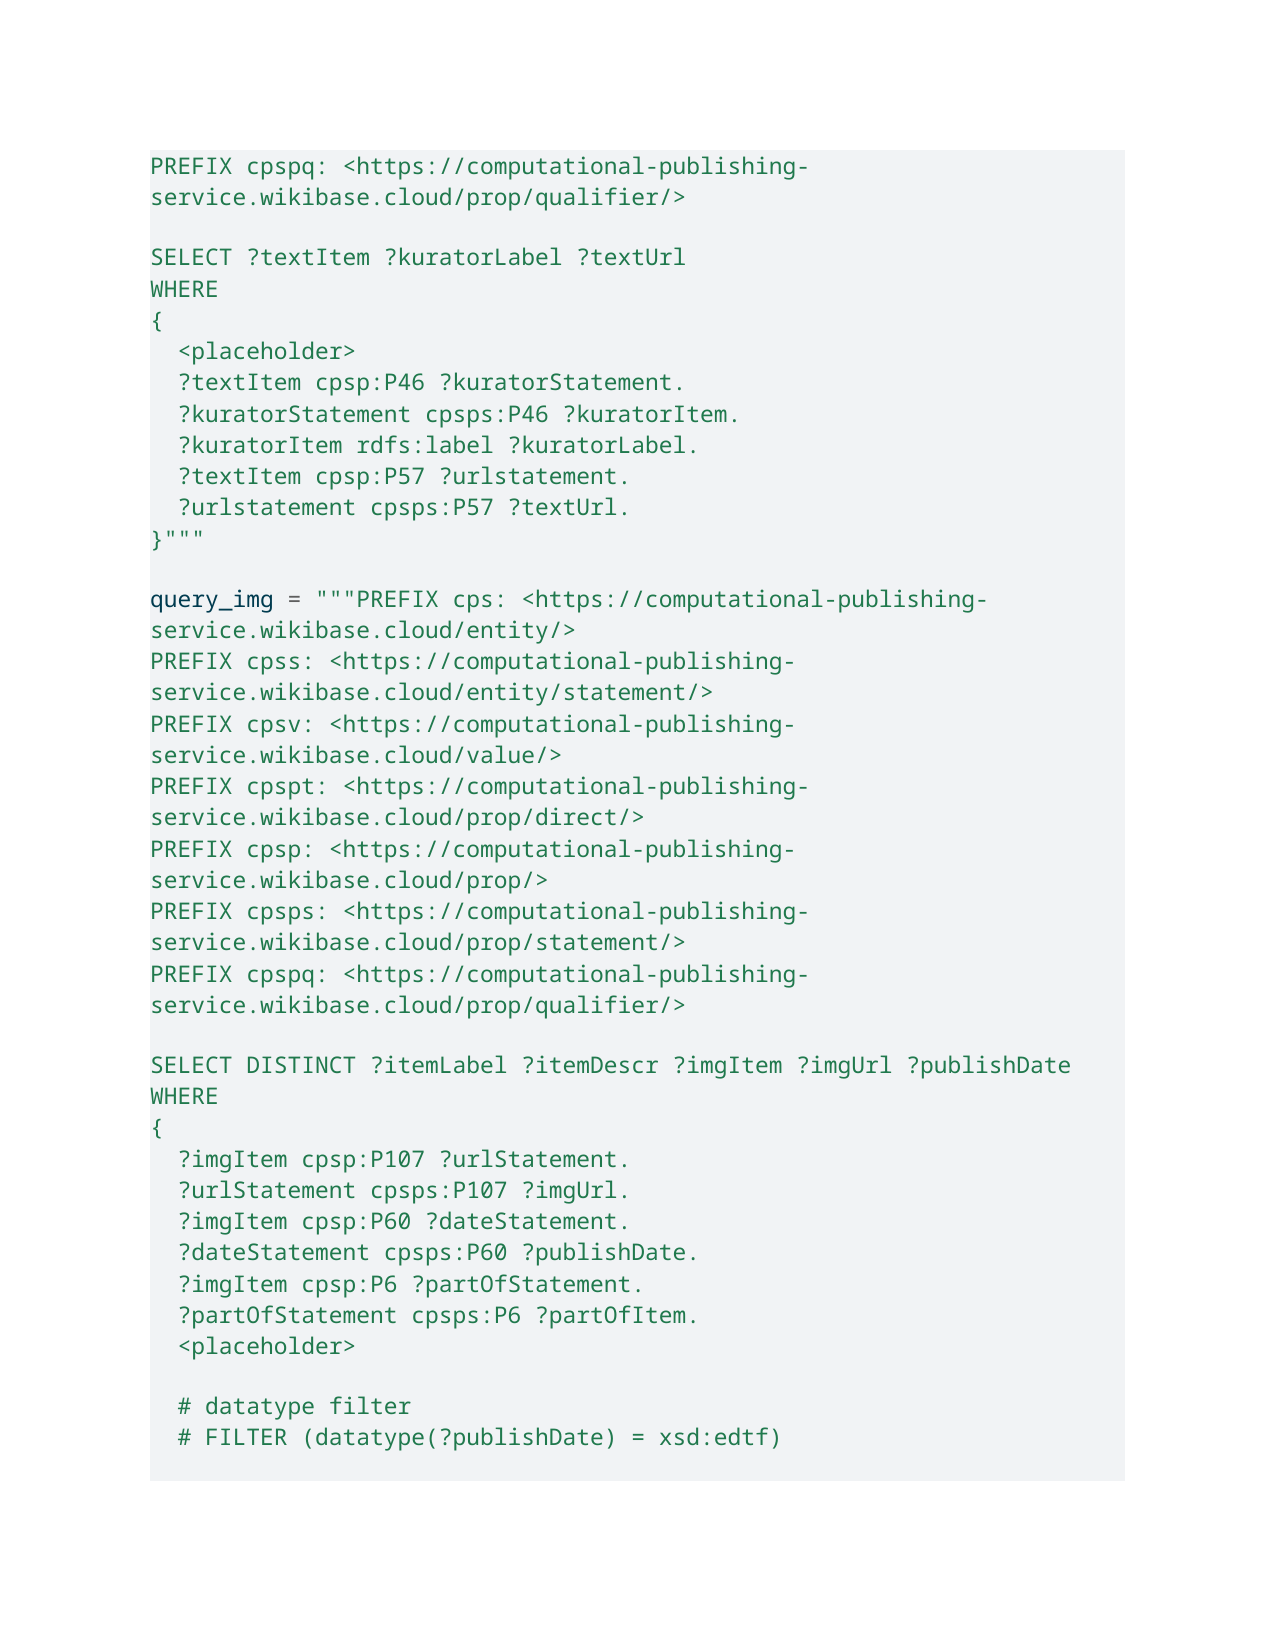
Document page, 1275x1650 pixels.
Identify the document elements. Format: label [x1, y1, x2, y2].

text [150, 150, 1125, 1481]
